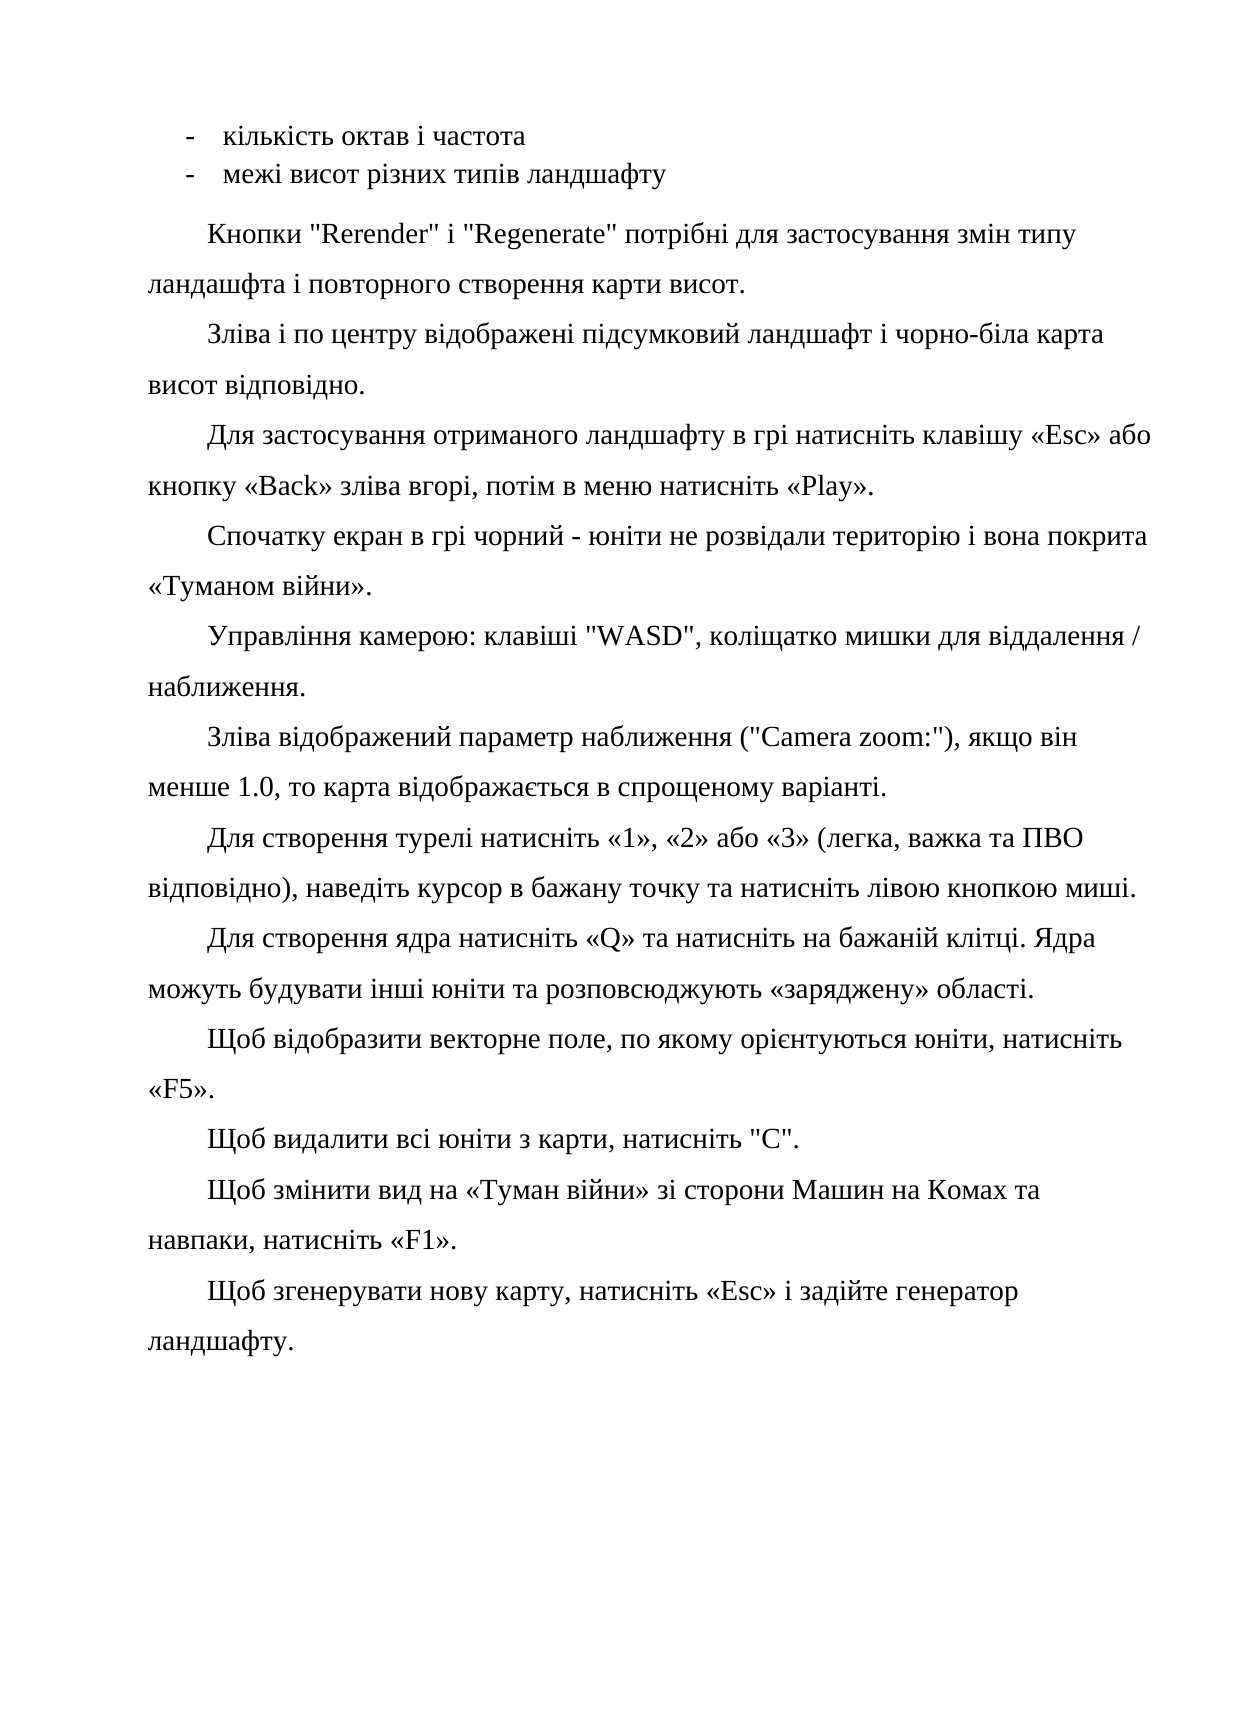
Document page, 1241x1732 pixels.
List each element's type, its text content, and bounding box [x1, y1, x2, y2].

text Управління камерою: клавіші "WASD", коліщатко мишки для віддалення / наближення. [148, 618, 1152, 702]
text Для застосування отриманого ландшафту в грі натисніть клавішу «Esc» або кнопку «Back» зліва вгорі, потім в меню натисніть «Play». [148, 417, 1152, 501]
list кількість октав і частота [185, 118, 1152, 152]
text Для створення ядра натисніть «Q» та натисніть на бажаній клітці. Ядра можуть будувати інші юніти та розповсюджують «заряджену» області. [148, 920, 1152, 1004]
list межі висот різних типів ландшафту [185, 157, 1152, 190]
text Щоб видалити всі юніти з карти, натисніть "C". [148, 1122, 1152, 1155]
text Зліва і по центру відображені підсумковий ландшафт і чорно-біла карта висот відповідно. [148, 317, 1152, 401]
text Спочатку екран в грі чорний - юніти не розвідали територію і вона покрита «Туманом війни». [148, 518, 1152, 602]
text Щоб змінити вид на «Туман війни» зі сторони Машин на Комах та навпаки, натисніть «F1». [148, 1172, 1152, 1256]
text Для створення турелі натисніть «1», «2» або «3» (легка, важка та ПВО відповідно), наведіть курсор в бажану точку та натисніть лівою кнопкою миші. [148, 820, 1152, 904]
text Щоб згенерувати нову карту, натисніть «Esc» і задійте генератор ландшафту. [148, 1273, 1152, 1356]
text Зліва відображений параметр наближення ("Camera zoom:"), якщо він менше 1.0, то карта відображається в спрощеному варіанті. [148, 719, 1152, 803]
text Щоб відобразити векторне поле, по якому орієнтуються юніти, натисніть «F5». [148, 1021, 1152, 1105]
text Кнопки "Rerender" і "Regenerate" потрібні для застосування змін типу ландашфта і повторного створення карти висот. [148, 216, 1152, 300]
